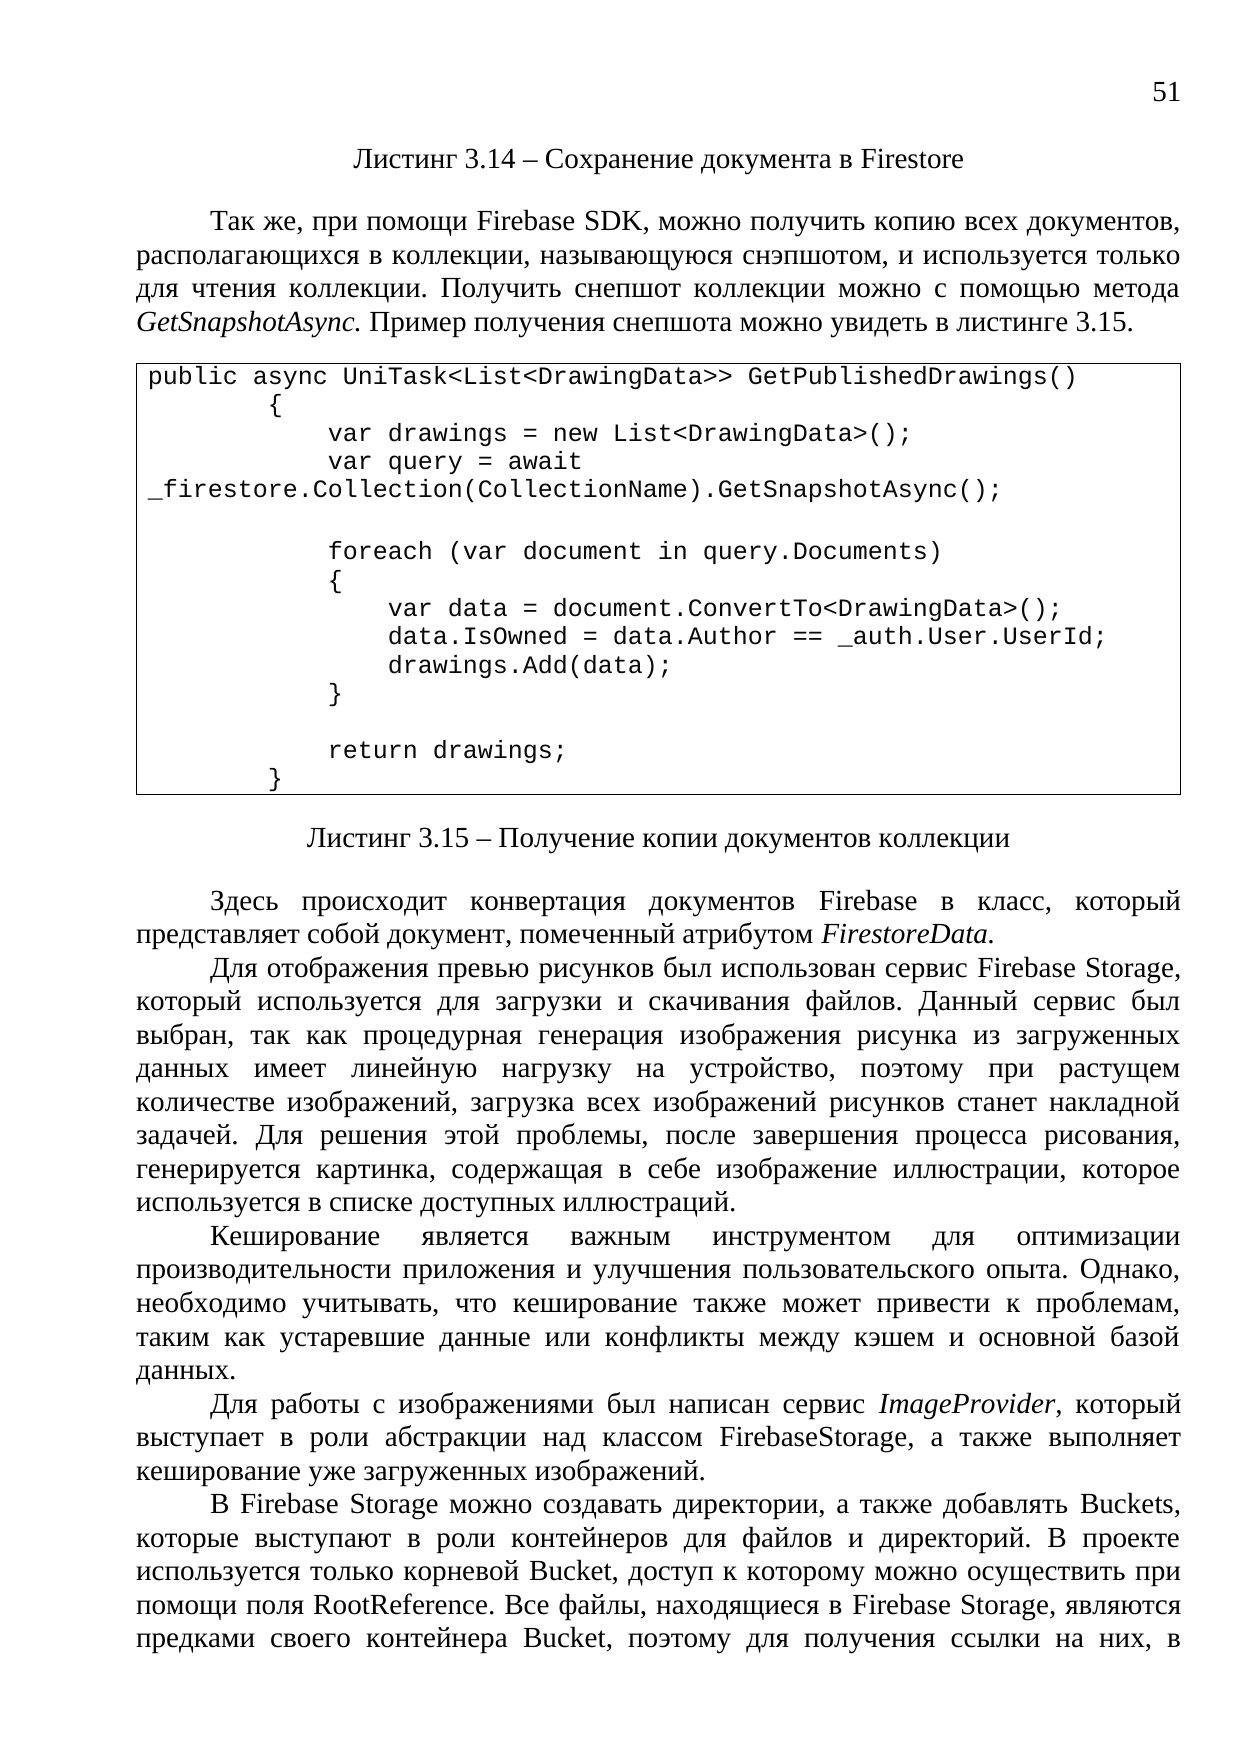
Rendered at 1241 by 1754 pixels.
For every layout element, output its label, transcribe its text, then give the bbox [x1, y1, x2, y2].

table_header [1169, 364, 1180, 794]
text Так же, при помощи Firebase SDK, можно получить копию всех документов, располагающихся в коллекции, называющуюся снэпшотом, и используется только для чтения коллекции. Получить снепшот коллекции можно с помощью метода GetSnapshotAsync. Пример получения снепшота можно увидеть в листинге 3.15. [136, 203, 1181, 338]
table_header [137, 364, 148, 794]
text Для работы с изображениями был написан сервис ImageProvider, который выступает в роли абстракции над классом FirebaseStorage, а также выполняет кеширование уже загруженных изображений. [136, 1386, 1181, 1486]
text Для отображения превью рисунков был использован сервис Firebase Storage, который используется для загрузки и скачивания файлов. Данный сервис был выбран, так как процедурная генерация изображения рисунка из загруженных данных имеет линейную нагрузку на устройство, поэтому при растущем количестве изображений, загрузка всех изображений рисунков станет накладной задачей. Для решения этой проблемы, после завершения процесса рисования, генерируется картинка, содержащая в себе изображение иллюстрации, которое используется в списке доступных иллюстраций. [136, 950, 1181, 1218]
text Кеширование является важным инструментом для оптимизации производительности приложения и улучшения пользовательского опыта. Однако, необходимо учитывать, что кеширование также может привести к проблемам, таким как устаревшие данные или конфликты между кэшем и основной базой данных. [136, 1218, 1181, 1386]
text Листинг 3.14 – Сохранение документа в Firestore [136, 141, 1181, 174]
text Листинг 3.15 – Получение копии документов коллекции [136, 820, 1181, 853]
text Здесь происходит конвертация документов Firebase в класс, который представляет собой документ, помеченный атрибутом FirestoreData. [136, 883, 1181, 950]
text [136, 1486, 1181, 1654]
